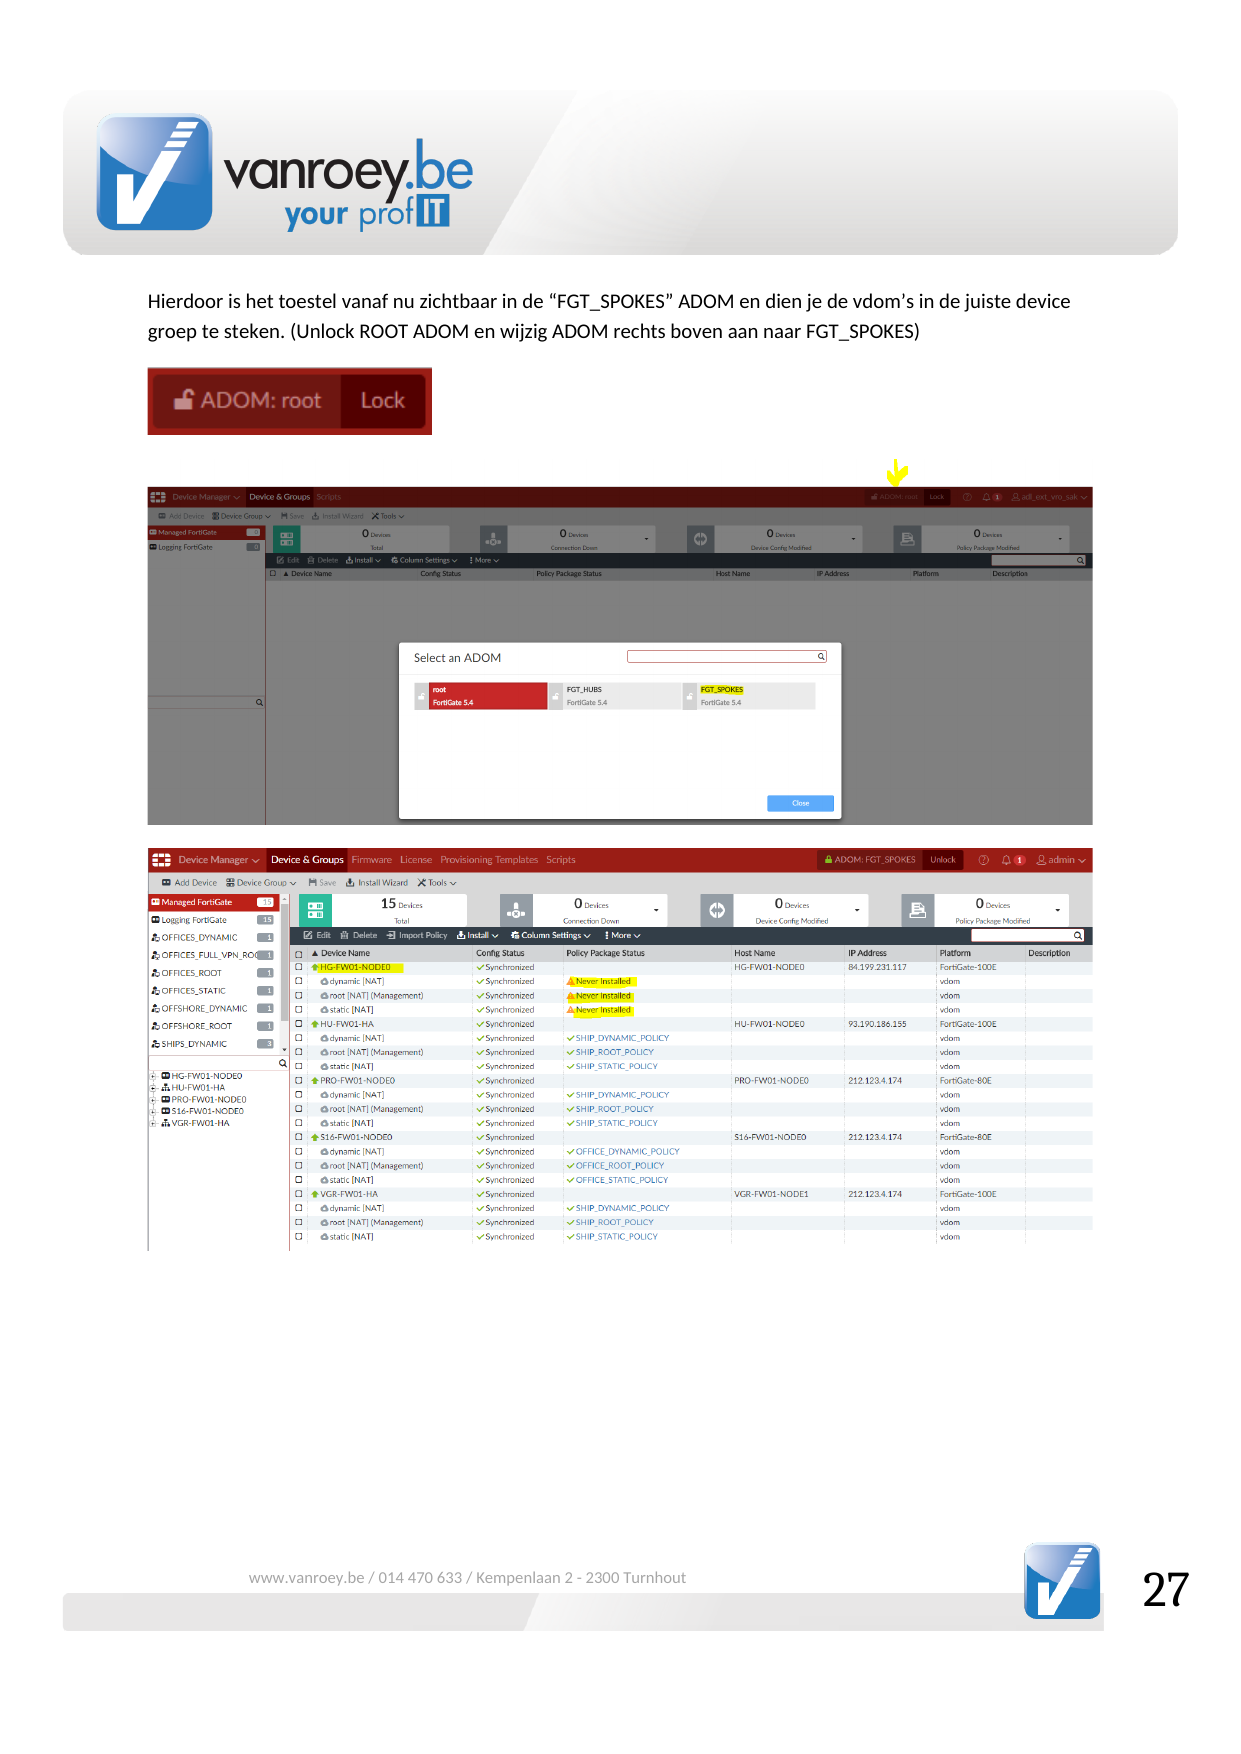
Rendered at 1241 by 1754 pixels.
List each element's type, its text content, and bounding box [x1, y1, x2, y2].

picture [147, 367, 432, 435]
picture [147, 848, 1093, 1251]
picture [62, 1542, 1103, 1631]
picture [63, 90, 1178, 255]
text Hierdoor is het toestel vanaf nu zichtbaar in de “FGT_SPOKES” ADOM en dien je de vdom’s in de juiste device groep te steken. (Unlock ROOT ADOM en wijzig ADOM rechts boven aan naar FGT_SPOKES) [148, 289, 1093, 343]
picture [147, 459, 1093, 825]
